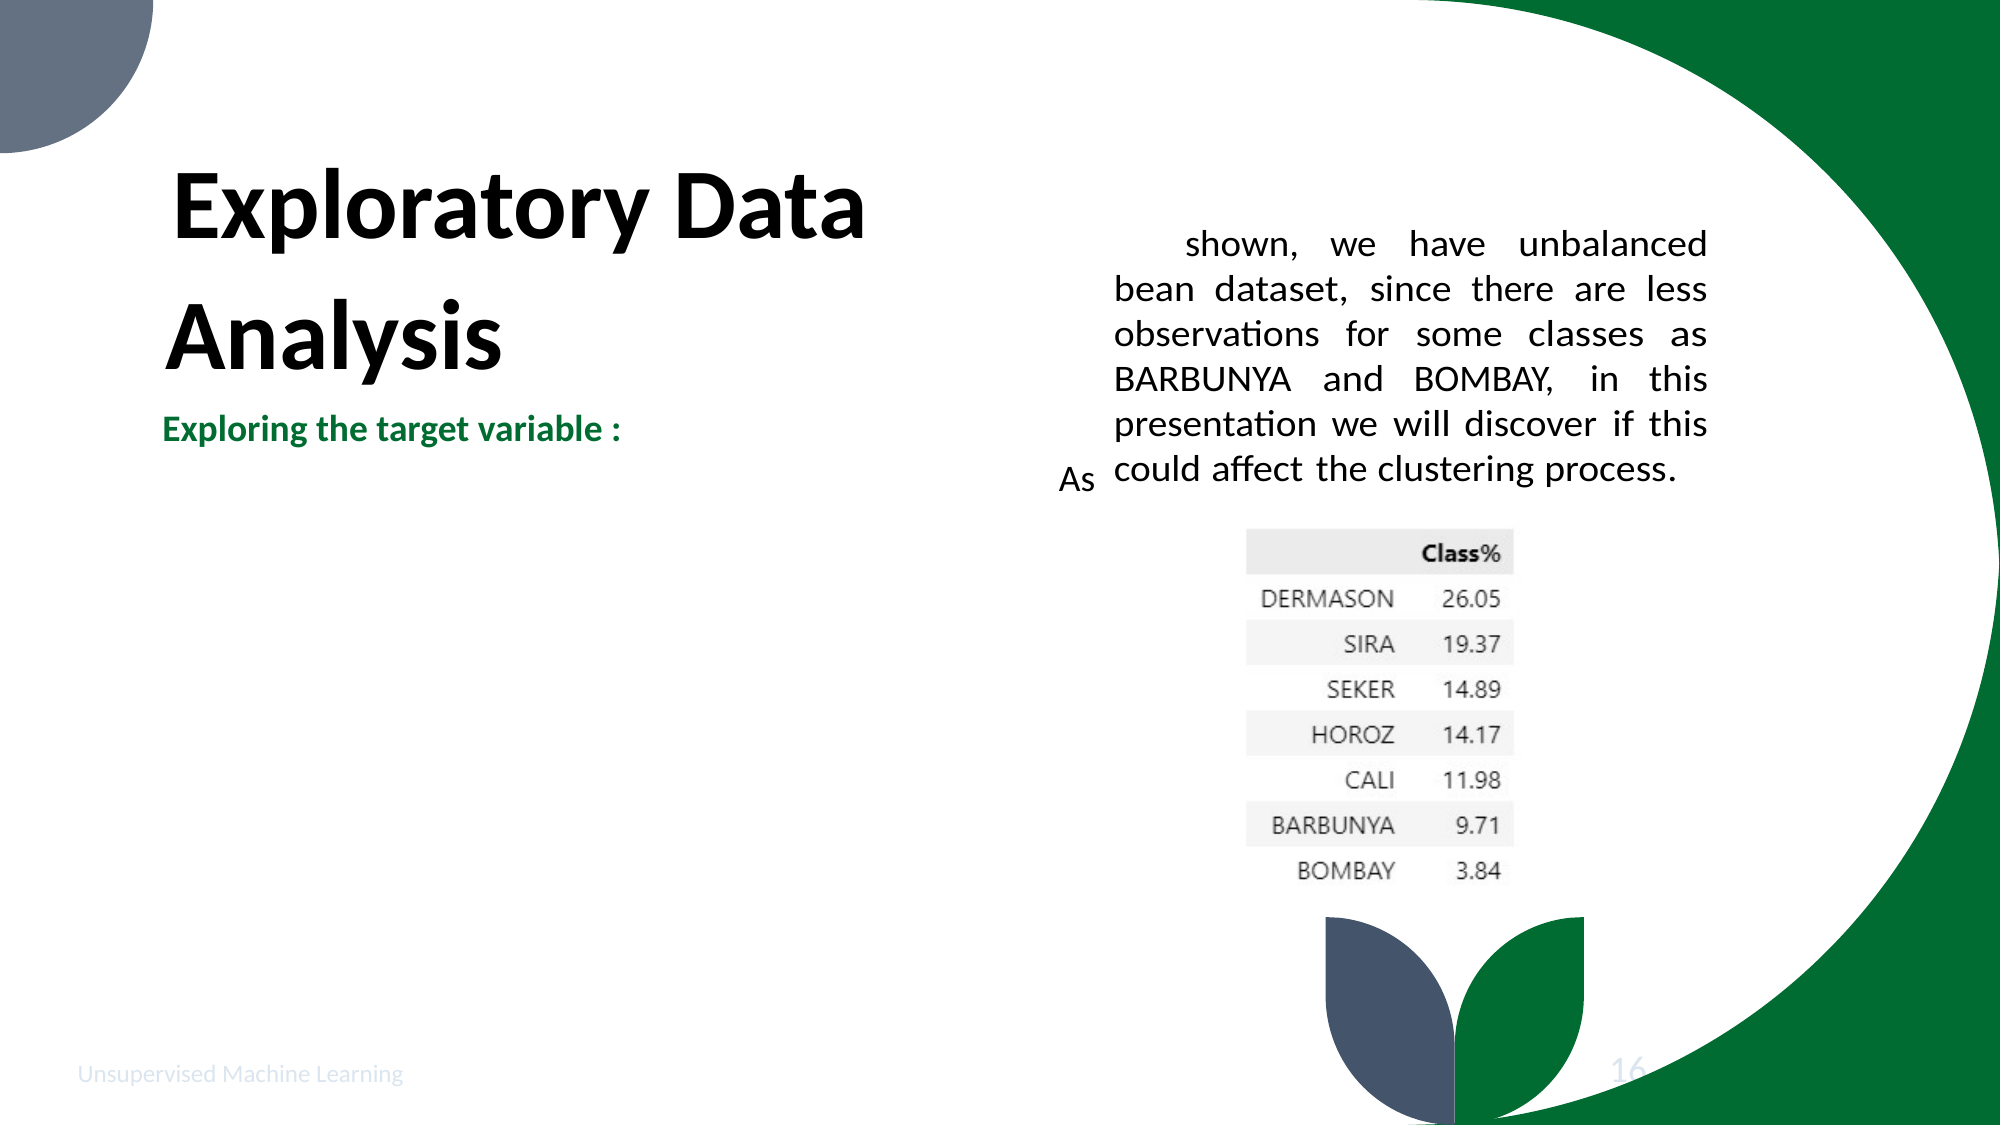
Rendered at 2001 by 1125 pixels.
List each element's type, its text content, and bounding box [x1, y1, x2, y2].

picture [1234, 523, 1586, 906]
subtitle Exploratory Data Analysis [164, 141, 1540, 395]
text As [164, 455, 1153, 501]
text Exploring the target variable : [162, 404, 1540, 450]
